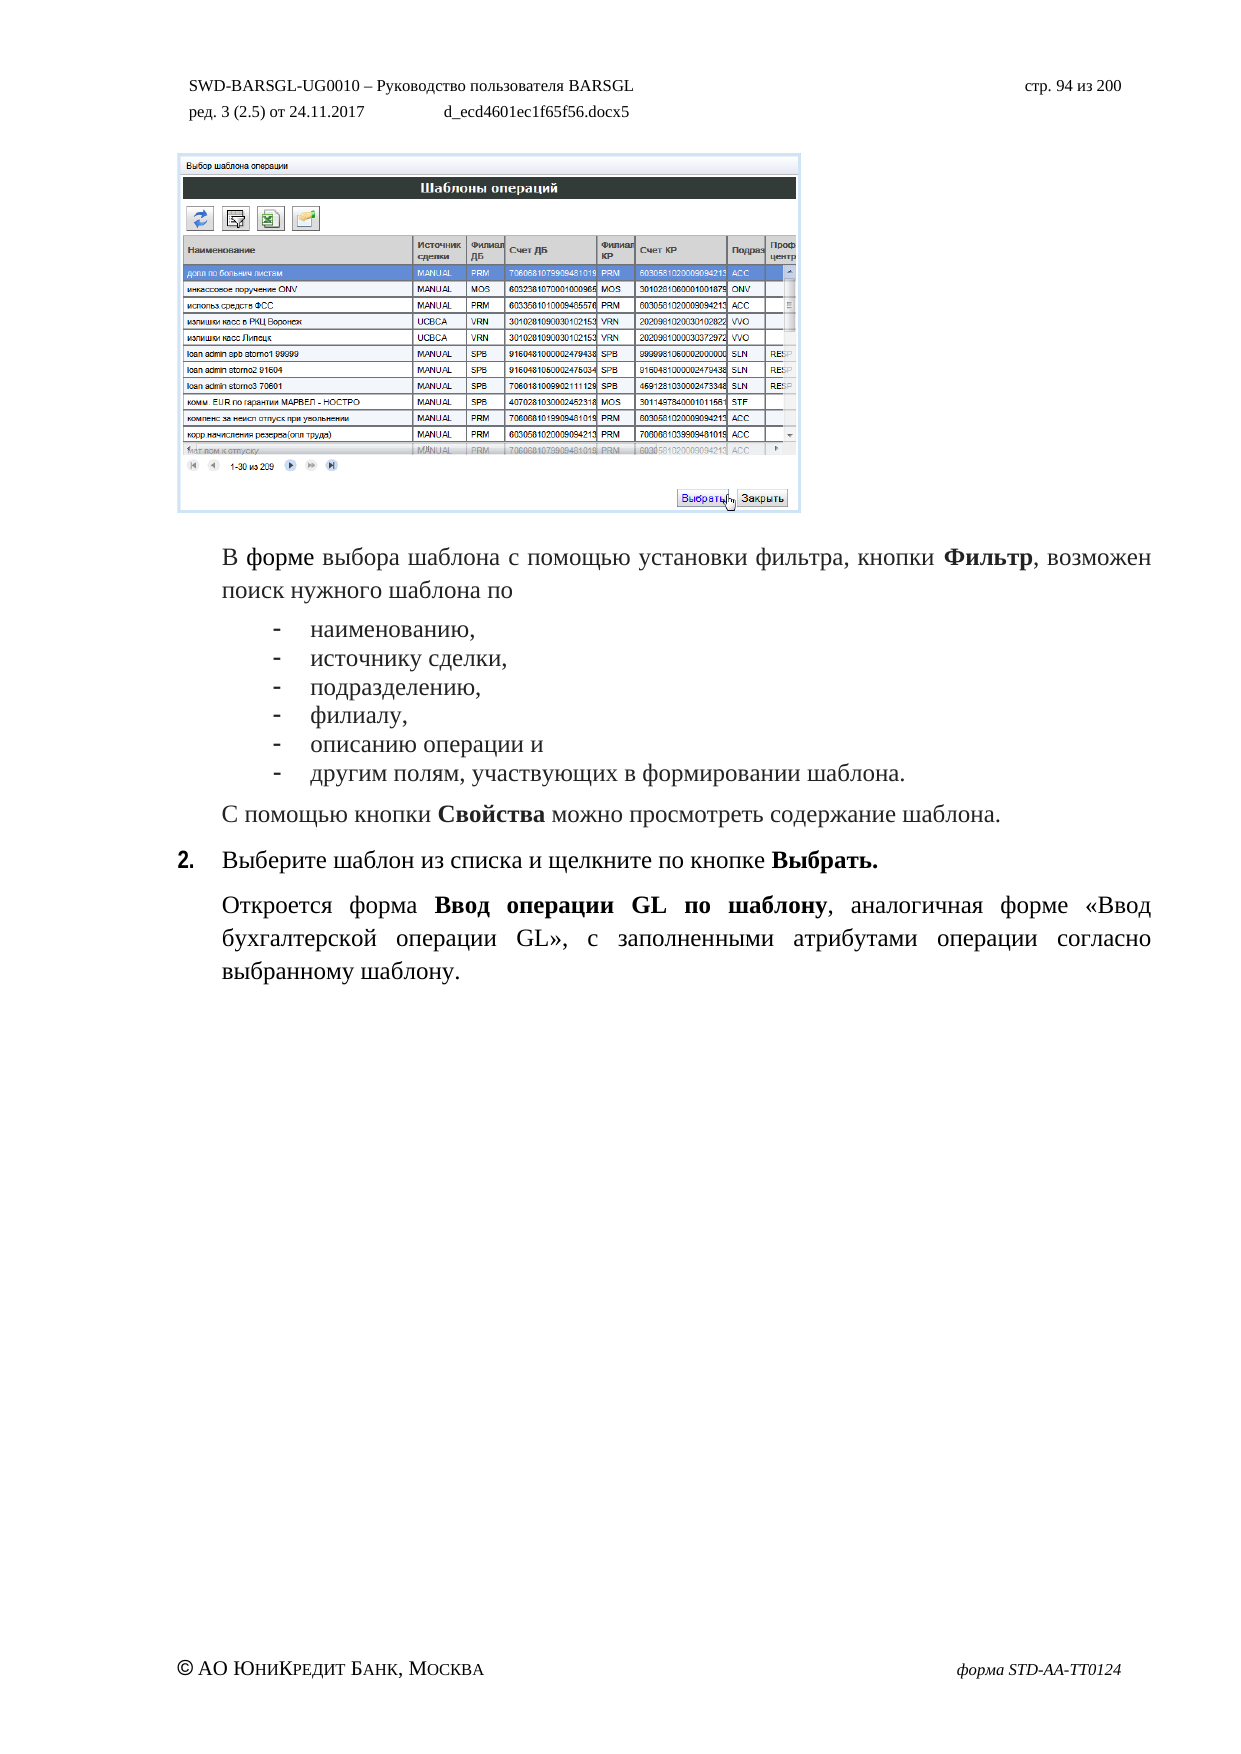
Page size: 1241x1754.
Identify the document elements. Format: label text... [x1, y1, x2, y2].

list источнику сделки, [273, 643, 1152, 672]
list В форме выбора шаблона с помощью установки фильтра, кнопки Фильтр, возможен поиск нужного шаблона по [222, 542, 1152, 604]
list другим полям, участвующих в формировании шаблона. [273, 758, 1152, 787]
list наименованию, [273, 614, 1152, 643]
list филиалу, [273, 701, 1152, 729]
list подразделению, [273, 672, 1152, 701]
list описанию операции и [273, 729, 1152, 758]
list Выберите шаблон из списка и щелкните по кнопке Выбрать. [177, 845, 1152, 874]
list С помощью кнопки Свойства можно просмотреть содержание шаблона. [221, 799, 1152, 828]
picture [177, 153, 801, 513]
list Откроется форма Ввод операции GL по шаблону, аналогичная форме «Ввод бухгалтерской операции GL», с заполненными атрибутами операции согласно выбранному шаблону. [222, 890, 1152, 985]
